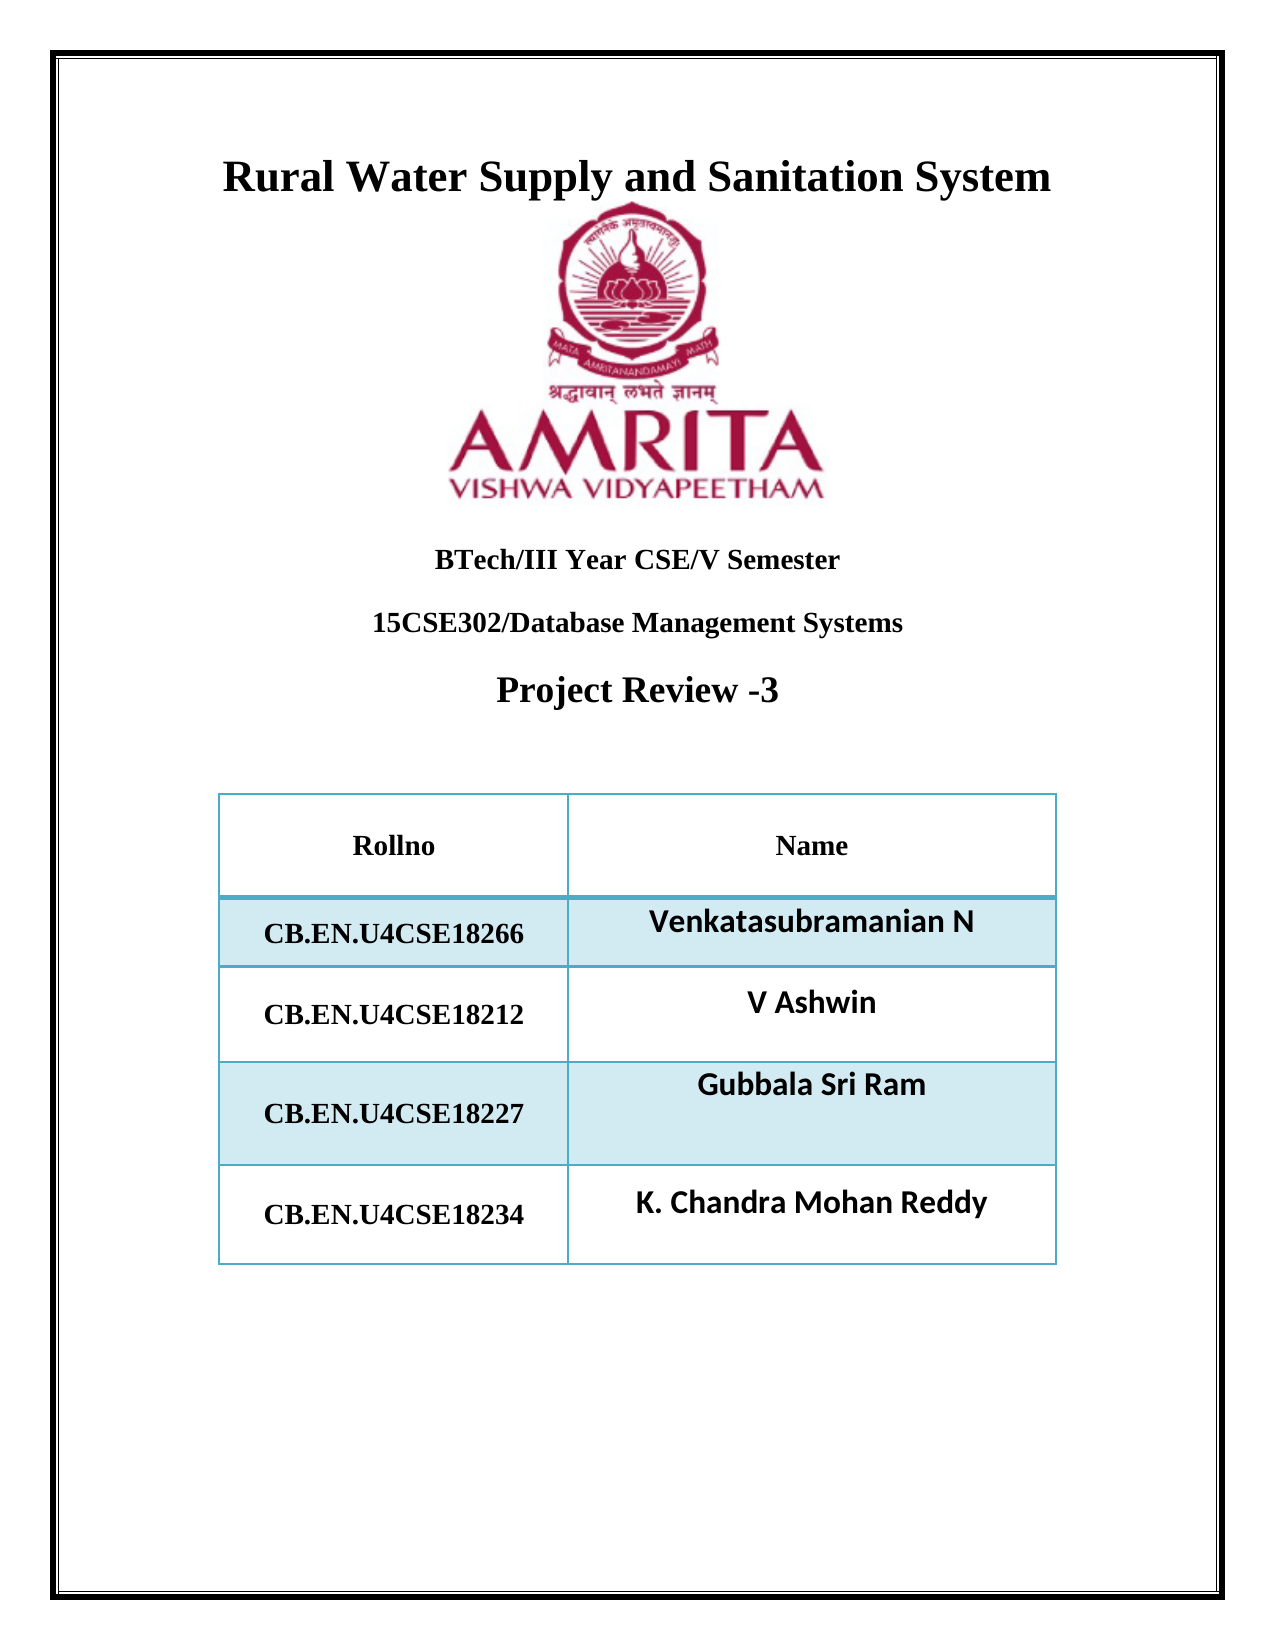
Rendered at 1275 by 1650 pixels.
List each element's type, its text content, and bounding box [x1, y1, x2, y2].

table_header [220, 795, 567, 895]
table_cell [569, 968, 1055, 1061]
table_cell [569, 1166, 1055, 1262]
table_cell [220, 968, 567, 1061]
picture [430, 201, 845, 514]
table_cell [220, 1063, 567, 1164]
text 15CSE302/Database Management Systems [150, 605, 1125, 638]
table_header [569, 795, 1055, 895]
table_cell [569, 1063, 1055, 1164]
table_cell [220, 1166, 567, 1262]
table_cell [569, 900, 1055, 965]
text Project Review -3 [150, 668, 1125, 711]
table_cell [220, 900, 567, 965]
text BTech/III Year CSE/V Semester [150, 542, 1125, 576]
